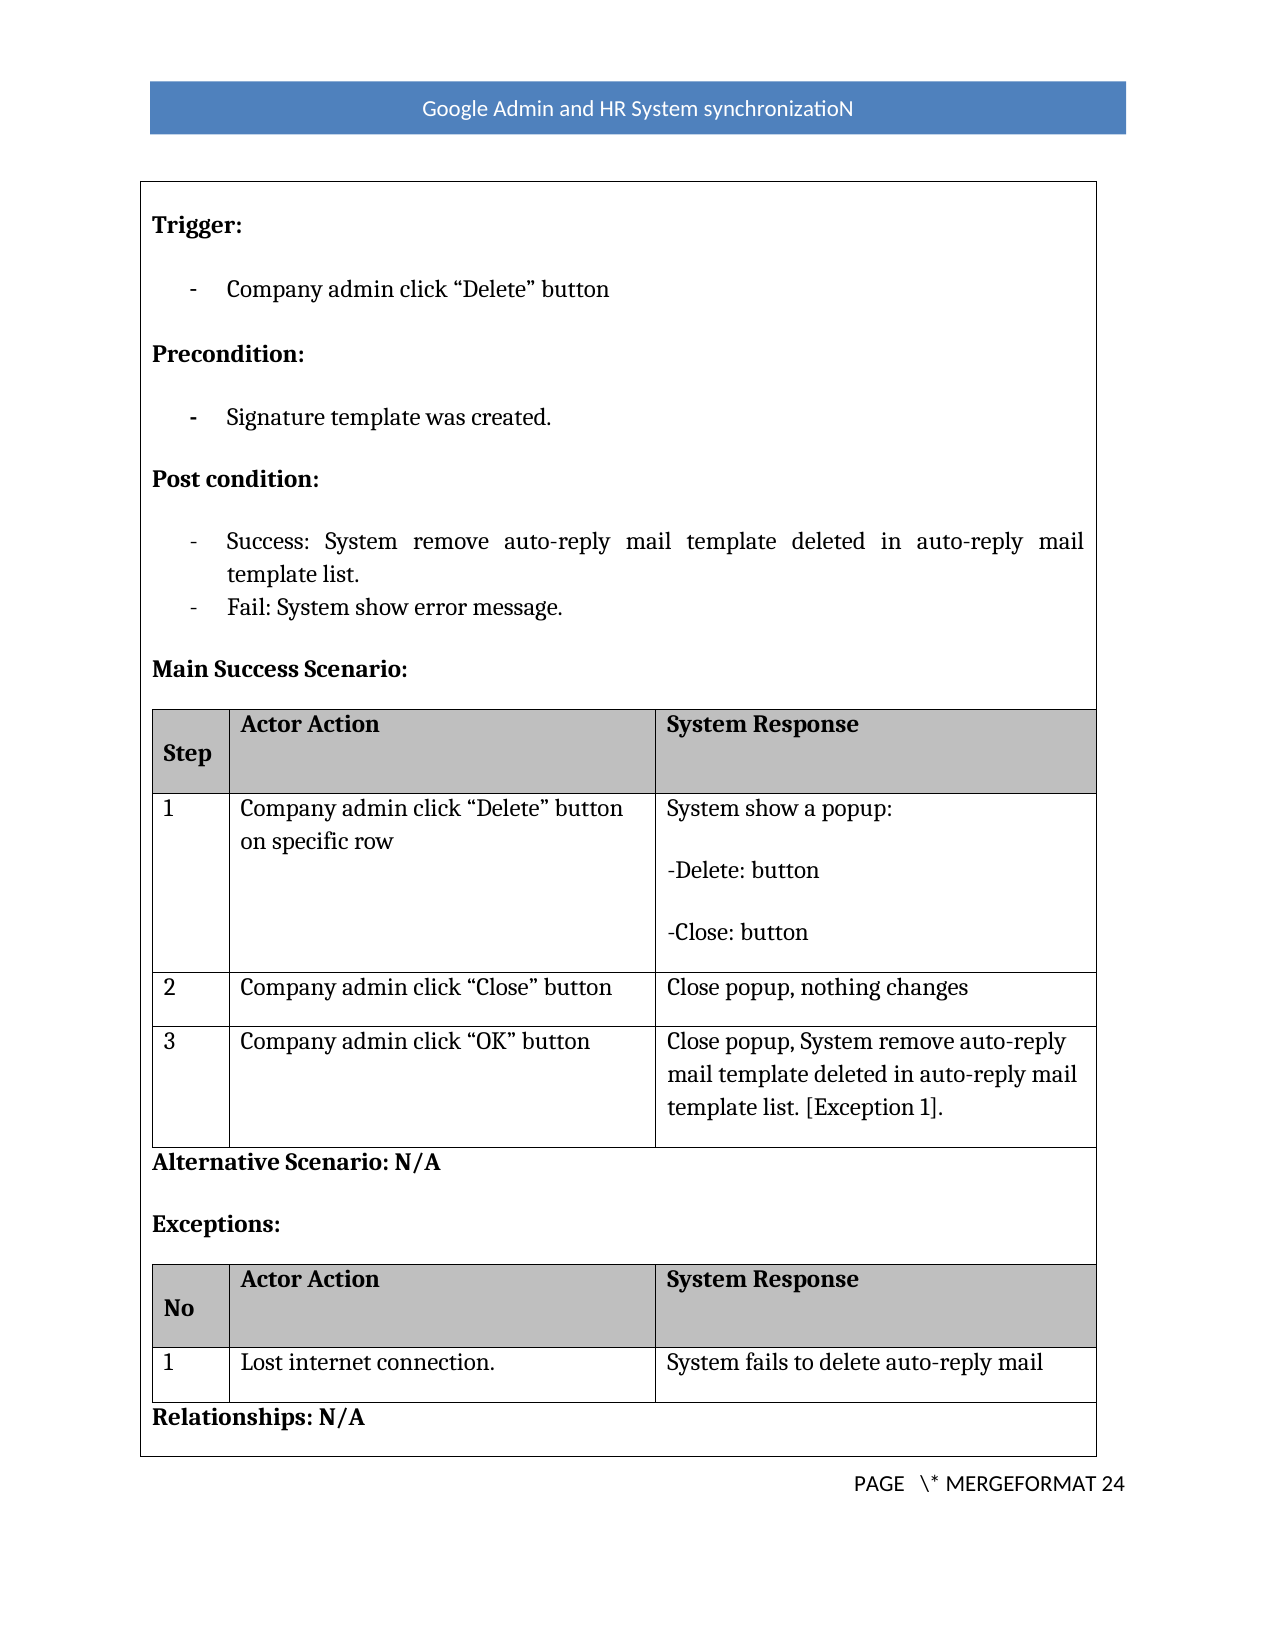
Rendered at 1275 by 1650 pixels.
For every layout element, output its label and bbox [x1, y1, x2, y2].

table_cell [141, 182, 1096, 1456]
